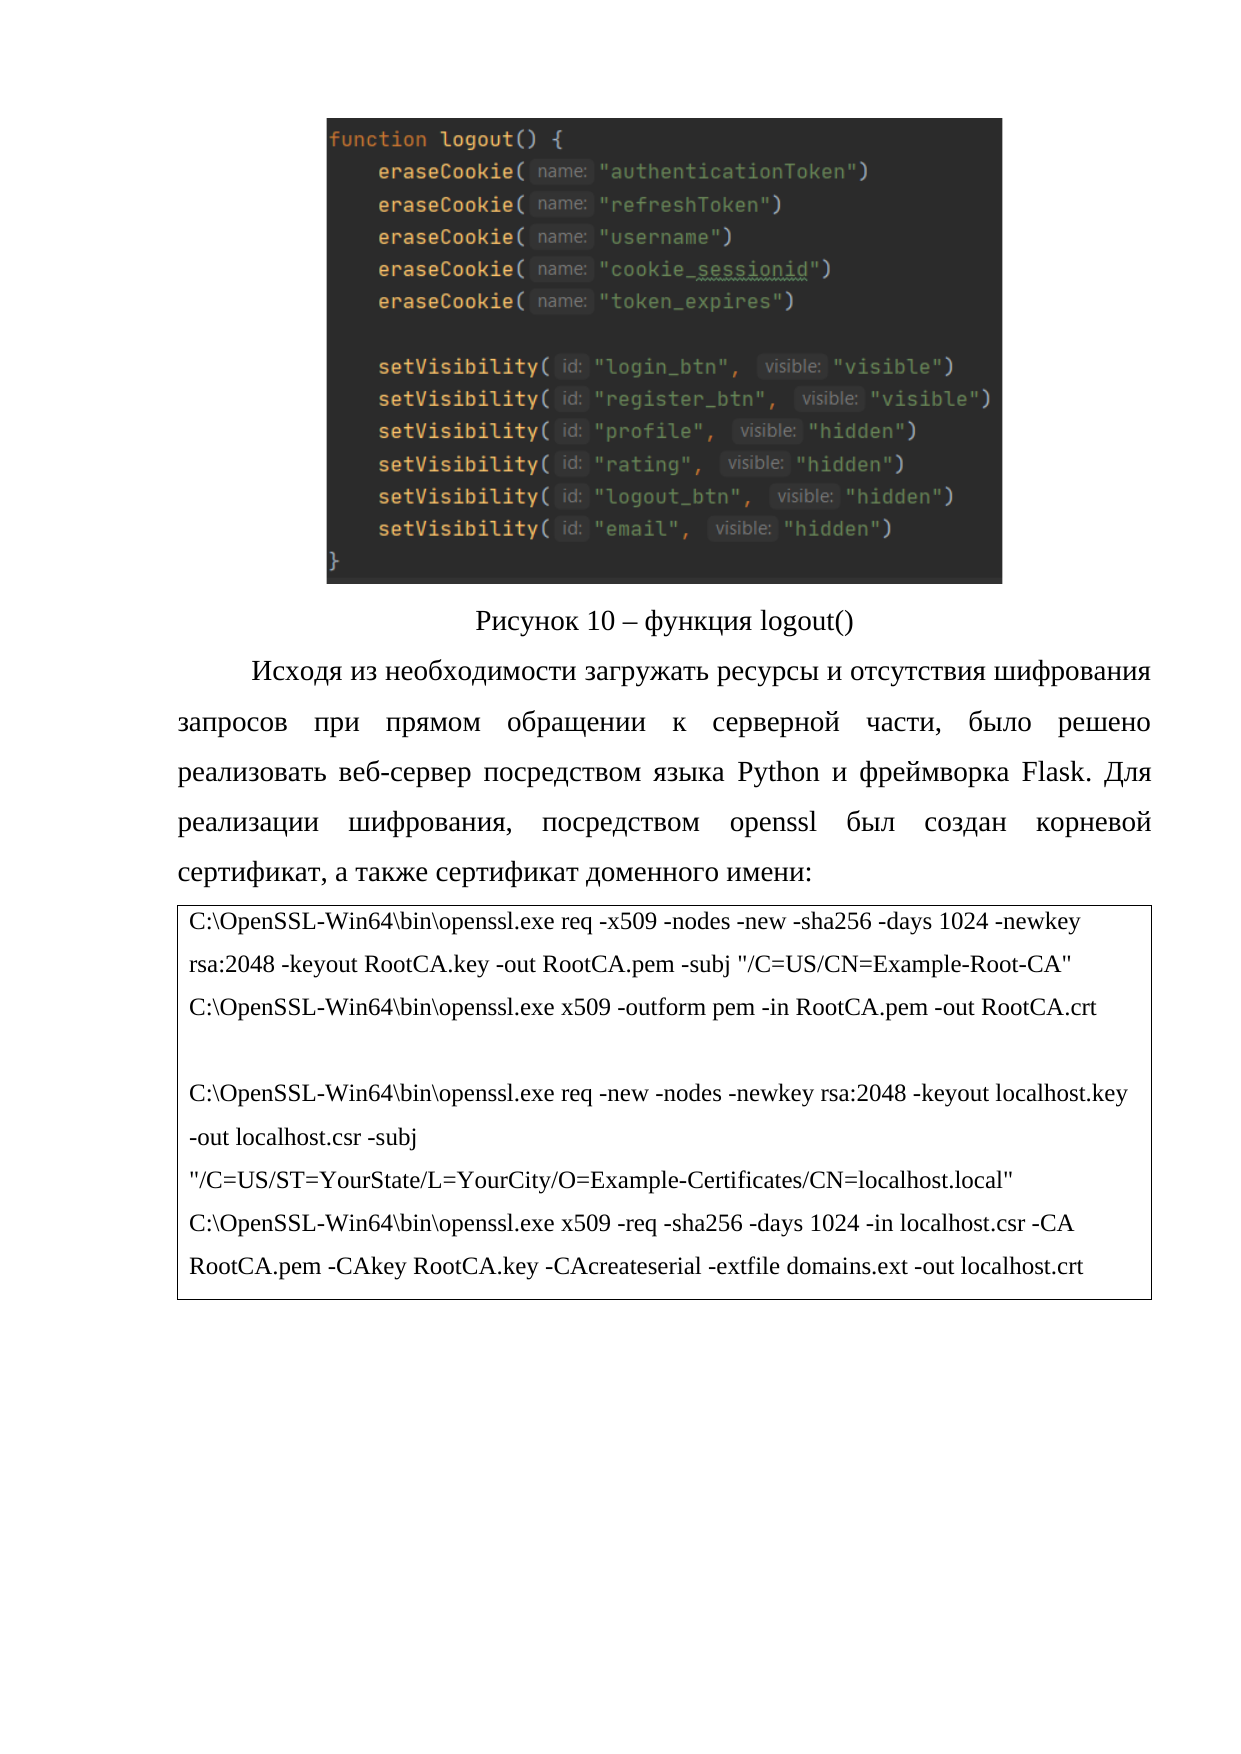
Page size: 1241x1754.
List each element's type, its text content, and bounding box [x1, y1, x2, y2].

picture [326, 118, 1003, 584]
text Исходя из необходимости загружать ресурсы и отсутствия шифрования запросов при прямом обращении к серверной части, было решено реализовать веб-сервер посредством языка Python и фреймворка Flask. Для реализации шифрования, посредством openssl был создан корневой сертификат, а также сертификат доменного имени: [177, 653, 1152, 888]
text Рисунок 10 – функция logout() [177, 603, 1152, 637]
table_header C:\OpenSSL-Win64\bin\openssl.exe req -x509 -nodes -new -sha256 -days 1024 -newkey rsa:2048 -keyout RootCA.key -out RootCA.pem -subj "/C=US/CN=Example-Root-CA" C:\OpenSSL-Win64\bin\openssl.exe x509 -outform pem -in RootCA.pem -out RootCA.crt C:\OpenSSL-Win64\bin\openssl.exe req -new -nodes -newkey rsa:2048 -keyout localhost.key -out localhost.csr -subj "/C=US/ST=YourState/L=YourCity/O=Example-Certificates/CN=localhost.local" C:\OpenSSL-Win64\bin\openssl.exe x509 -req -sha256 -days 1024 -in localhost.csr -CA RootCA.pem -CAkey RootCA.key -CAcreateserial -extfile domains.ext -out localhost.crt [178, 906, 1151, 1299]
